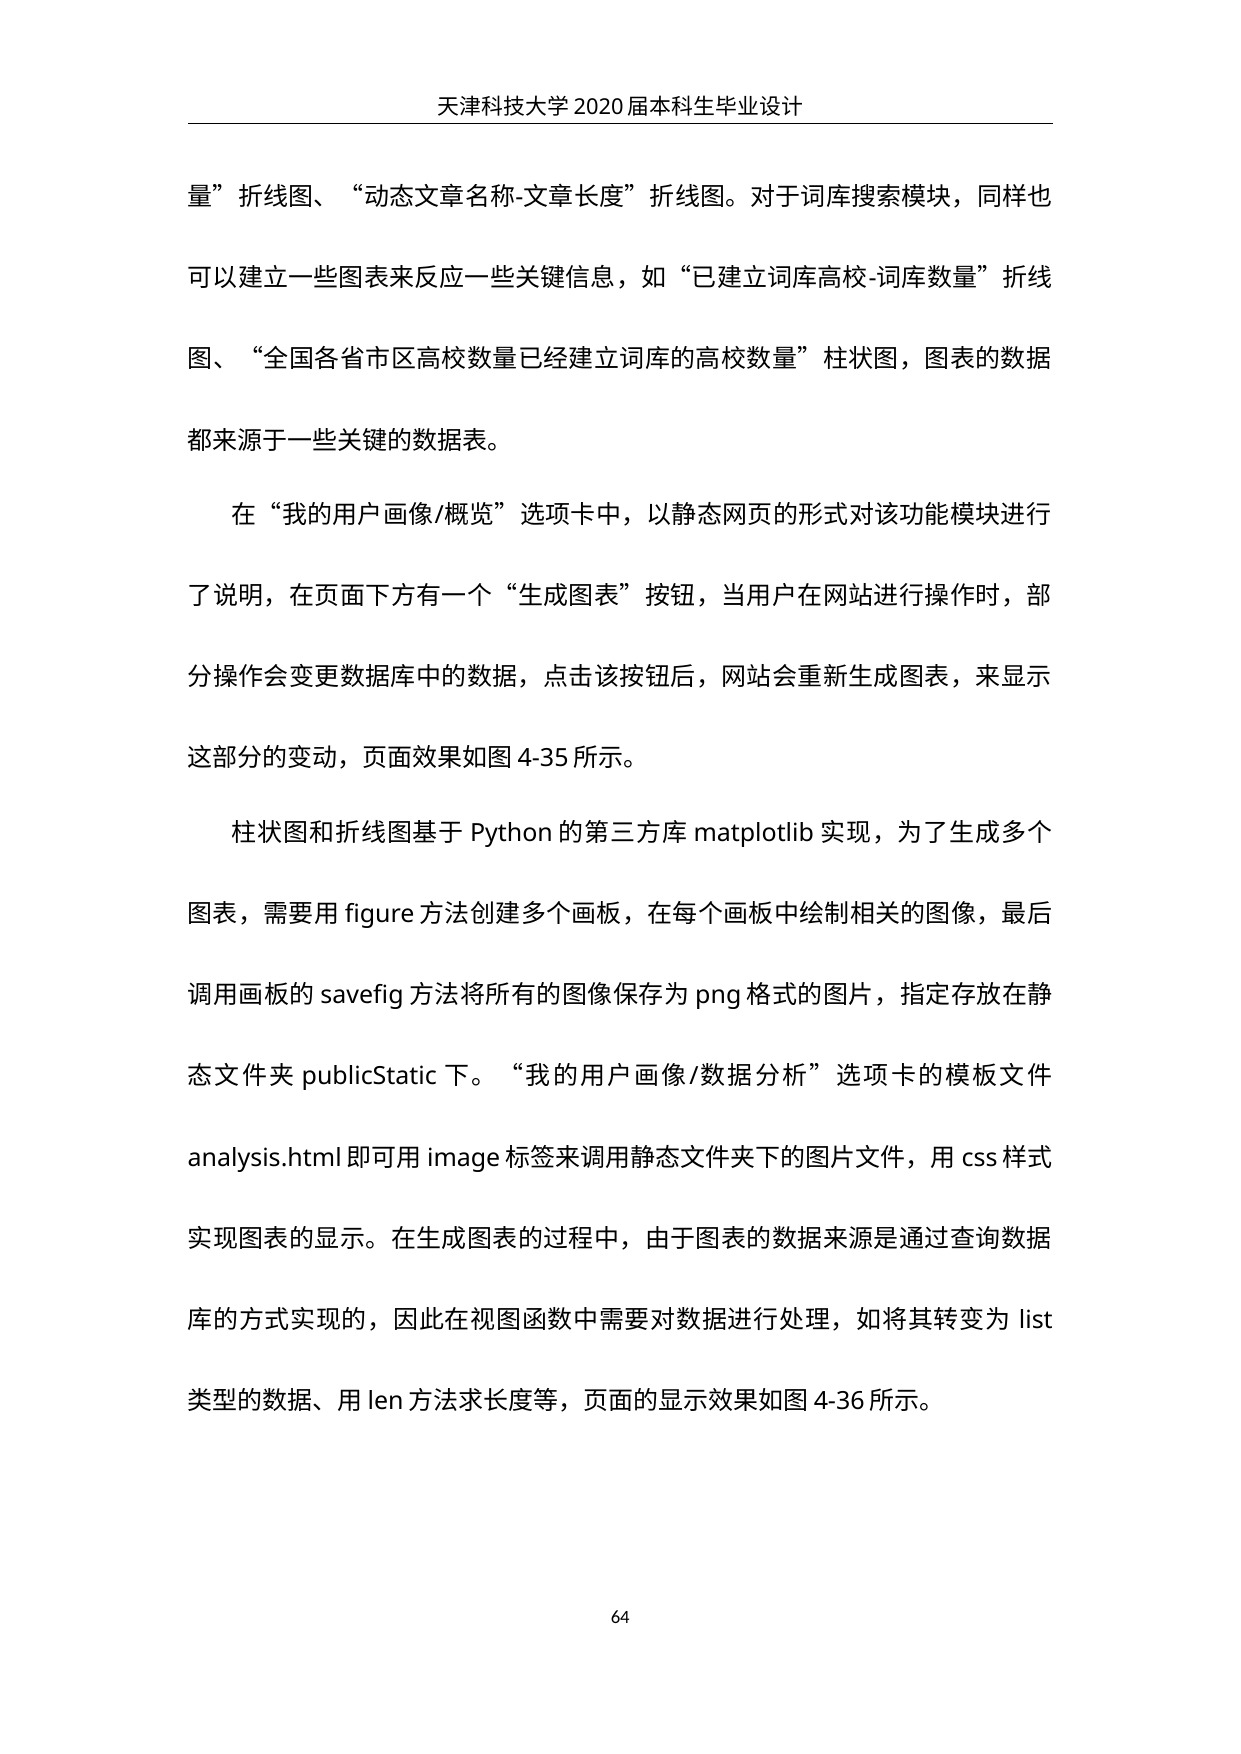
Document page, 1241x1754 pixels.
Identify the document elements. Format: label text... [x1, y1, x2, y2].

text 柱状图和折线图基于Python的第三方库matplotlib实现，为了生成多个图表，需要用figure方法创建多个画板，在每个画板中绘制相关的图像，最后调用画板的savefig方法将所有的图像保存为png格式的图片，指定存放在静态文件夹publicStatic下。“我的用户画像/数据分析”选项卡的模板文件analysis.html即可用image标签来调用静态文件夹下的图片文件，用css样式实现图表的显示。在生成图表的过程中，由于图表的数据来源是通过查询数据库的方式实现的，因此在视图函数中需要对数据进行处理，如将其转变为list类型的数据、用len方法求长度等，页面的显示效果如图4-36所示。 [187, 798, 1053, 1431]
text 在“我的用户画像/概览”选项卡中，以静态网页的形式对该功能模块进行了说明，在页面下方有一个“生成图表”按钮，当用户在网站进行操作时，部分操作会变更数据库中的数据，点击该按钮后，网站会重新生成图表，来显示这部分的变动，页面效果如图4-35所示。 [187, 480, 1053, 788]
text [187, 162, 1053, 471]
